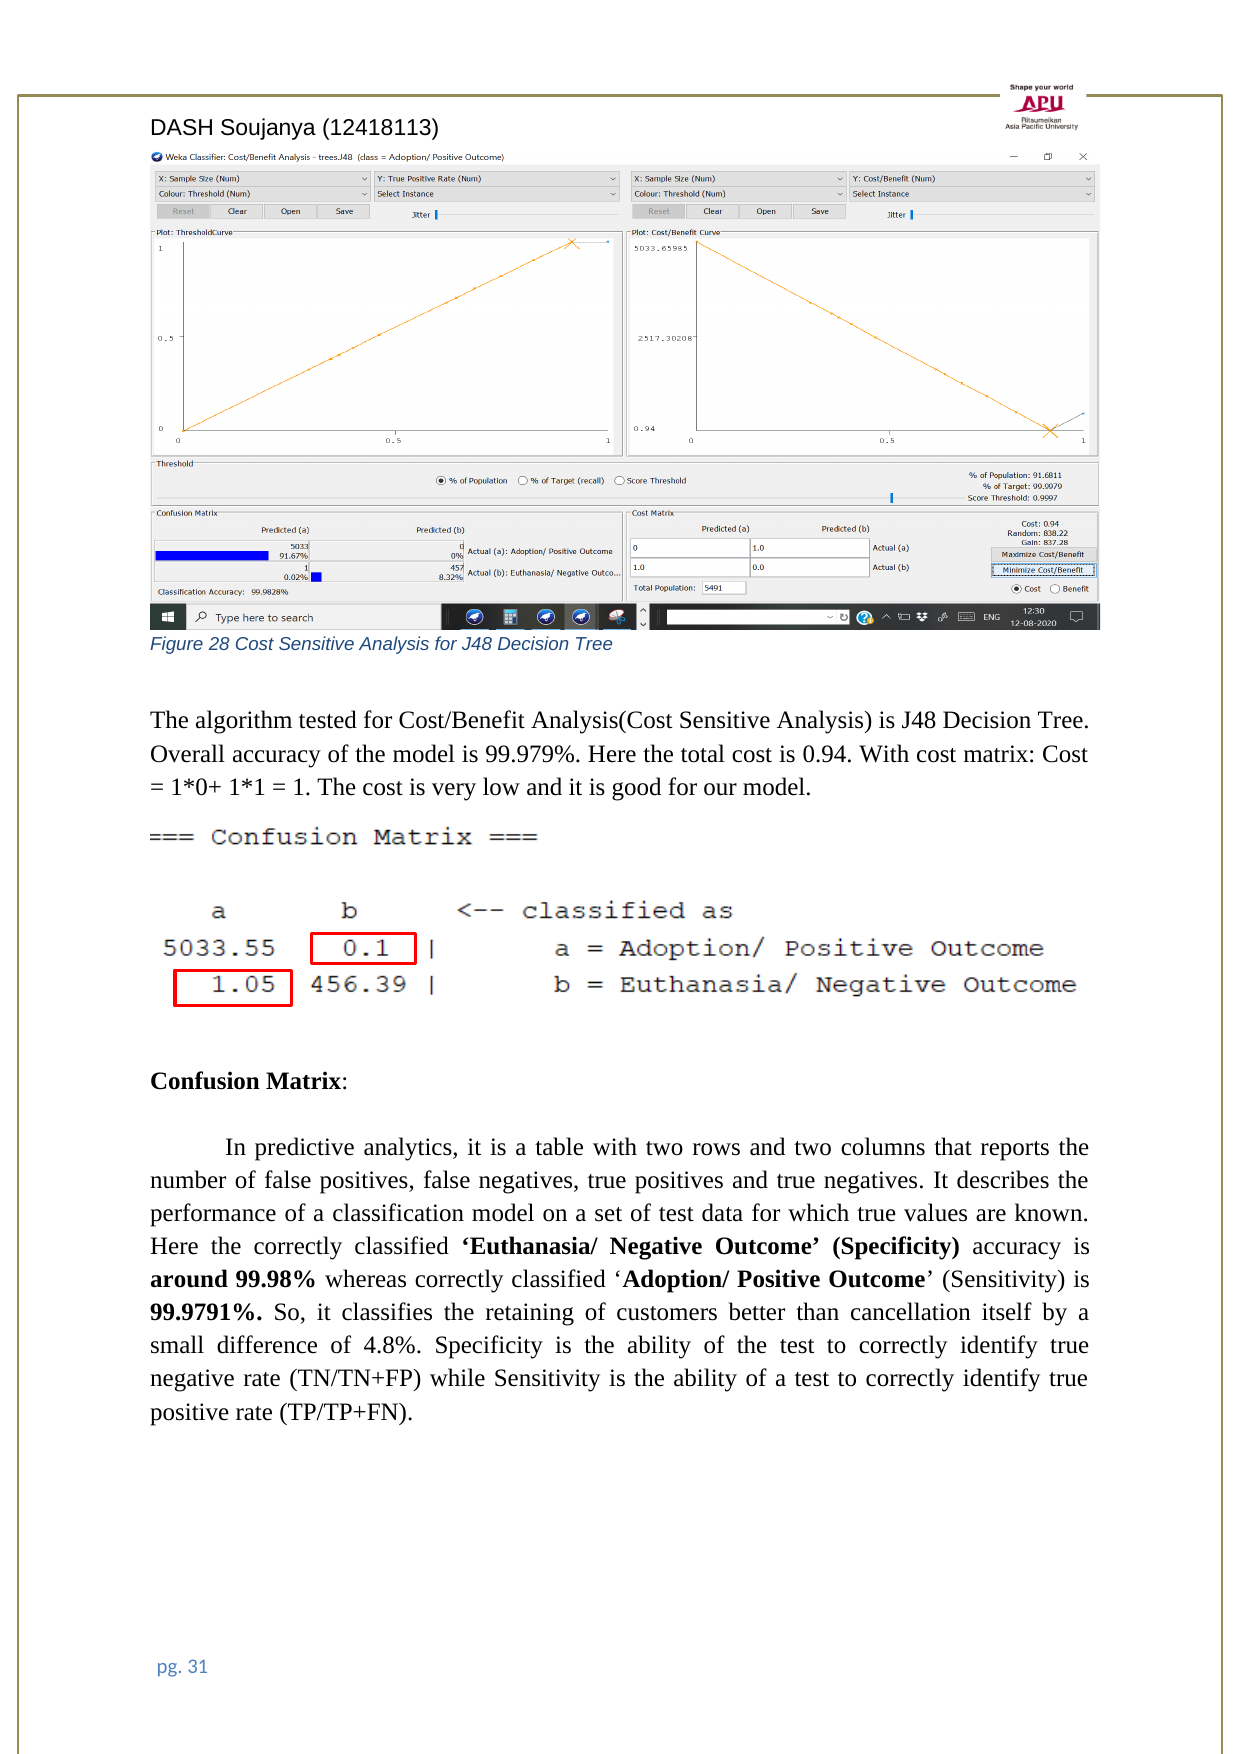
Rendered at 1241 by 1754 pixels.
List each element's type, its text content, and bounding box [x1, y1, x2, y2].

picture [150, 150, 1100, 630]
text Confusion Matrix: [150, 1066, 1090, 1095]
picture [1000, 75, 1087, 135]
text The algorithm tested for Cost/Benefit Analysis(Cost Sensitive Analysis) is J48 Decision Tree. Overall accuracy of the model is 99.979%. Here the total cost is 0.94. With cost matrix: Cost = 1*0+ 1*1 = 1. The cost is very low and it is good for our model. [150, 706, 1090, 800]
text In predictive analytics, it is a table with two rows and two columns that reports the number of false positives, false negatives, true positives and true negatives. It describes the performance of a classification model on a set of test data for which true values are known. Here the correctly classified ‘Euthanasia/ Negative Outcome’ (Specificity) accuracy is around 99.98% whereas correctly classified ‘Adoption/ Positive Outcome’ (Sensitivity) is 99.9791%. So, it classifies the retaining of customers better than cancellation itself by a small difference of 4.8%. Specificity is the ability of the test to correctly identify true negative rate (TN/TN+FP) while Sensitivity is the ability of a test to correctly identify true positive rate (TP/TP+FN). [150, 1132, 1090, 1425]
picture [150, 804, 1121, 1063]
